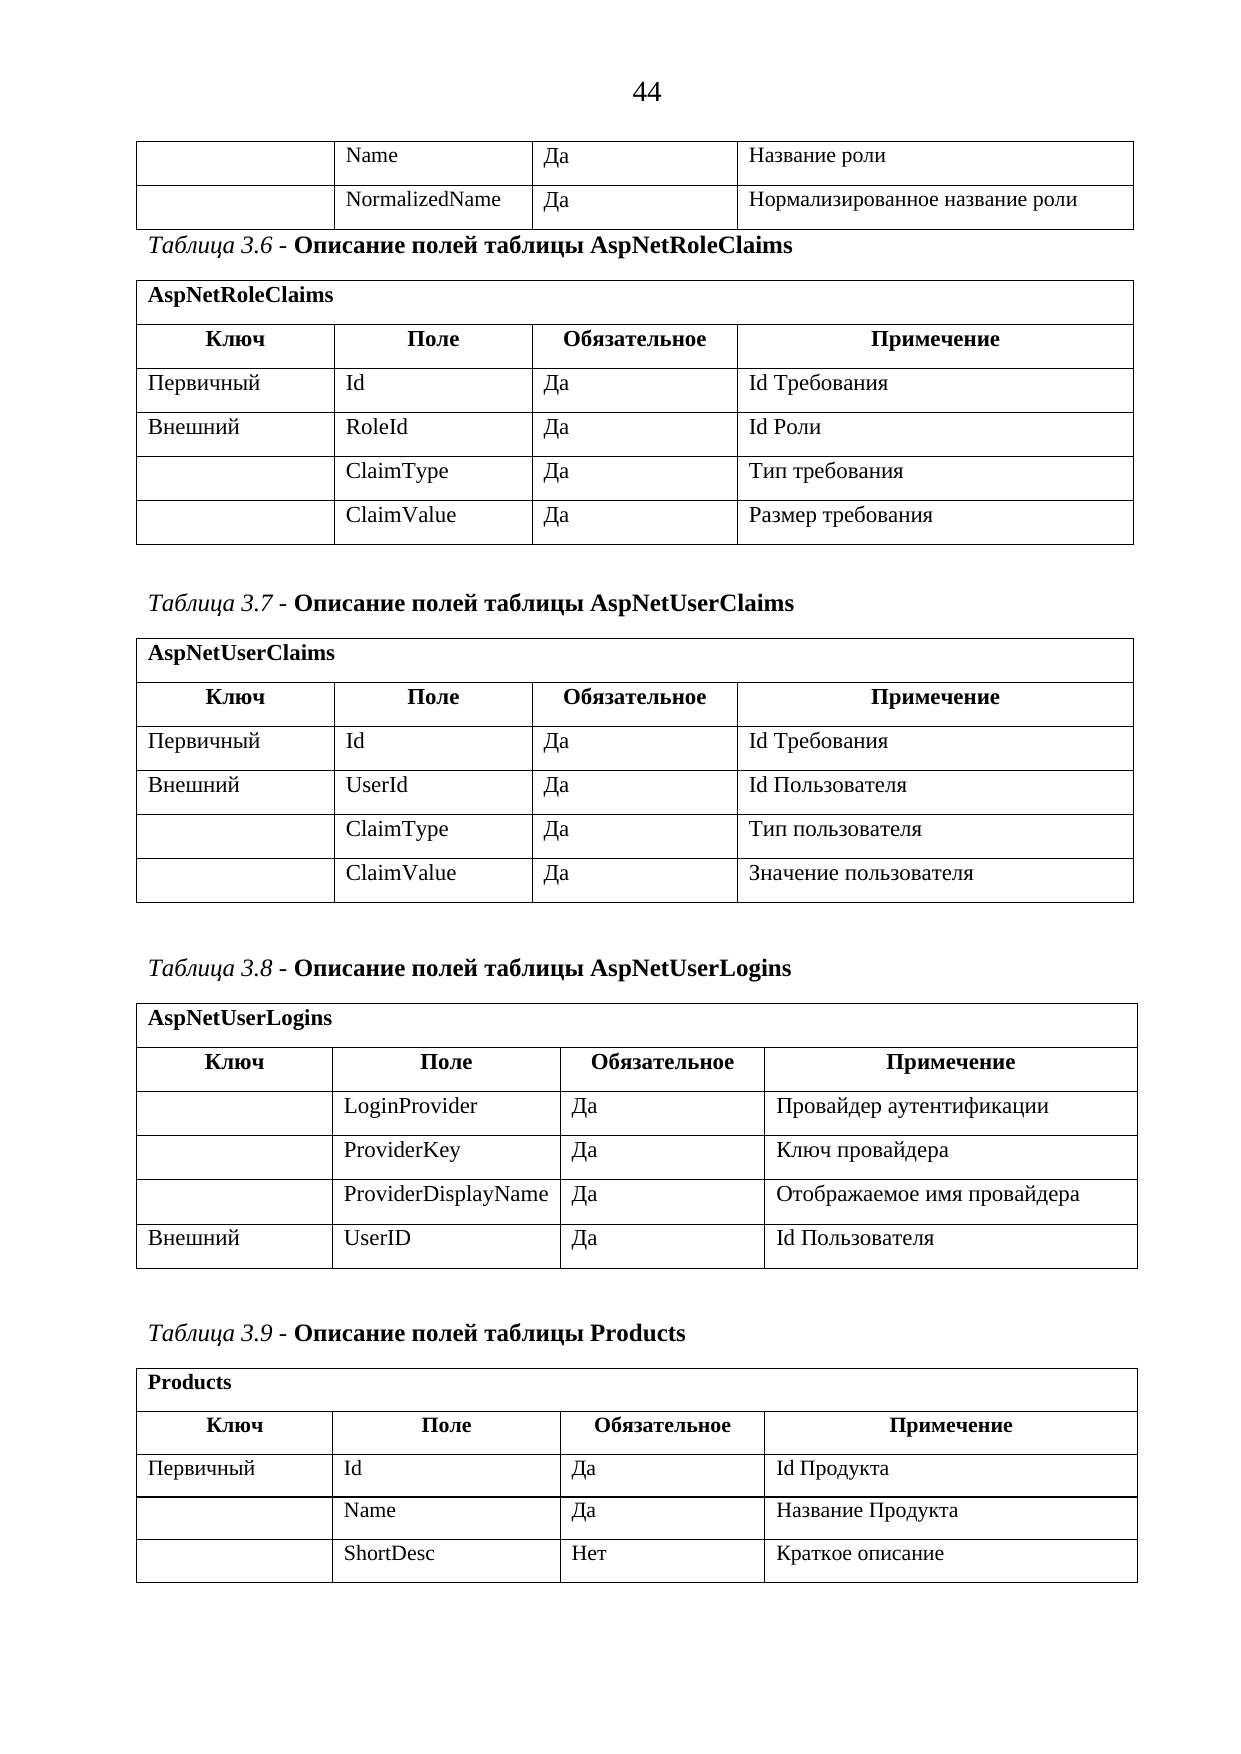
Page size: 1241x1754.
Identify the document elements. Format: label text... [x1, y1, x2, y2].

table_cell LoginProvider [333, 1092, 560, 1135]
table_cell Да [533, 771, 737, 814]
table_header AspNetUserLogins [137, 1004, 1137, 1047]
table_cell Поле [333, 1048, 560, 1091]
table_cell Ключ [137, 1048, 332, 1091]
table_cell ClaimType [335, 457, 532, 500]
table_cell Id [333, 1455, 560, 1496]
table_cell Да [533, 413, 737, 456]
table_cell Обязательное [533, 683, 737, 726]
table_cell [137, 457, 334, 500]
table_cell Id Пользователя [738, 771, 1133, 814]
table_cell [137, 859, 334, 902]
table_cell Поле [333, 1412, 560, 1453]
table_cell Да [533, 369, 737, 412]
table_cell Нет [561, 1540, 764, 1582]
table_cell Name [335, 142, 532, 185]
table_header AspNetUserClaims [137, 639, 1133, 682]
table_cell [137, 1540, 332, 1582]
table_cell [137, 815, 334, 858]
table_cell RoleId [335, 413, 532, 456]
table_cell Обязательное [561, 1412, 764, 1453]
table_cell Первичный [137, 1455, 332, 1496]
table_cell Да [561, 1136, 764, 1179]
table_cell Примечение [738, 683, 1133, 726]
table_cell Размер требования [738, 501, 1133, 544]
table_cell ClaimValue [335, 501, 532, 544]
table_cell Да [561, 1180, 764, 1223]
table_cell Название роли [738, 142, 1133, 185]
table_cell Да [533, 186, 737, 229]
text Таблица 3.8 - Описание полей таблицы AspNetUserLogins [148, 953, 1146, 982]
table_cell [137, 142, 334, 185]
table_cell [137, 1136, 332, 1179]
table_cell NormalizedName [335, 186, 532, 229]
table_cell Да [533, 727, 737, 770]
table_cell Ключ [137, 325, 334, 368]
table_cell Название Продукта [765, 1498, 1137, 1539]
table_cell Ключ [137, 1412, 332, 1453]
table_cell Тип требования [738, 457, 1133, 500]
table_cell Нормализированное название роли [738, 186, 1133, 229]
table_cell ProviderKey [333, 1136, 560, 1179]
table_cell Внешний [137, 1225, 332, 1267]
text Таблица 3.9 - Описание полей таблицы Products [148, 1318, 1146, 1347]
table_cell Поле [335, 325, 532, 368]
table_cell Поле [335, 683, 532, 726]
table_header Products [137, 1369, 1137, 1411]
table_cell Внешний [137, 413, 334, 456]
text Таблица 3.6 - Описание полей таблицы AspNetRoleClaims [148, 230, 1146, 259]
table_cell Да [561, 1455, 764, 1496]
table_cell Name [333, 1498, 560, 1539]
table_cell [137, 1092, 332, 1135]
table_cell Первичный [137, 369, 334, 412]
table_cell [137, 1180, 332, 1223]
table_cell Id Роли [738, 413, 1133, 456]
table_cell Id [335, 727, 532, 770]
table_cell Отображаемое имя провайдера [765, 1180, 1137, 1223]
table_cell Примечение [765, 1048, 1137, 1091]
table_header AspNetRoleClaims [137, 281, 1133, 324]
table_cell ShortDesc [333, 1540, 560, 1582]
table_cell Провайдер аутентификации [765, 1092, 1137, 1135]
table_cell [137, 186, 334, 229]
table_cell Внешний [137, 771, 334, 814]
table_cell ProviderDisplayName [333, 1180, 560, 1223]
table_cell Id Требования [738, 727, 1133, 770]
table_cell [137, 1498, 332, 1539]
text Таблица 3.7 - Описание полей таблицы AspNetUserClaims [148, 588, 1146, 617]
table_cell UserId [335, 771, 532, 814]
table_cell Обязательное [561, 1048, 764, 1091]
table_cell Да [533, 859, 737, 902]
table_cell Id Требования [738, 369, 1133, 412]
table_cell Id Продукта [765, 1455, 1137, 1496]
table_cell UserID [333, 1225, 560, 1267]
table_cell Да [533, 142, 737, 185]
table_cell Первичный [137, 727, 334, 770]
table_cell Примечение [738, 325, 1133, 368]
table_cell Значение пользователя [738, 859, 1133, 902]
table_cell ClaimValue [335, 859, 532, 902]
table_cell Id Пользователя [765, 1225, 1137, 1267]
table_cell Id [335, 369, 532, 412]
table_cell Да [533, 501, 737, 544]
table_cell Тип пользователя [738, 815, 1133, 858]
table_cell Да [561, 1225, 764, 1267]
table_cell Обязательное [533, 325, 737, 368]
table_cell [137, 501, 334, 544]
table_cell Да [561, 1092, 764, 1135]
table_cell Ключ провайдера [765, 1136, 1137, 1179]
table_cell Да [533, 815, 737, 858]
table_cell Да [561, 1498, 764, 1539]
table_cell Да [533, 457, 737, 500]
table_cell Краткое описание [765, 1540, 1137, 1582]
table_cell Ключ [137, 683, 334, 726]
table_cell Примечение [765, 1412, 1137, 1453]
table_cell ClaimType [335, 815, 532, 858]
